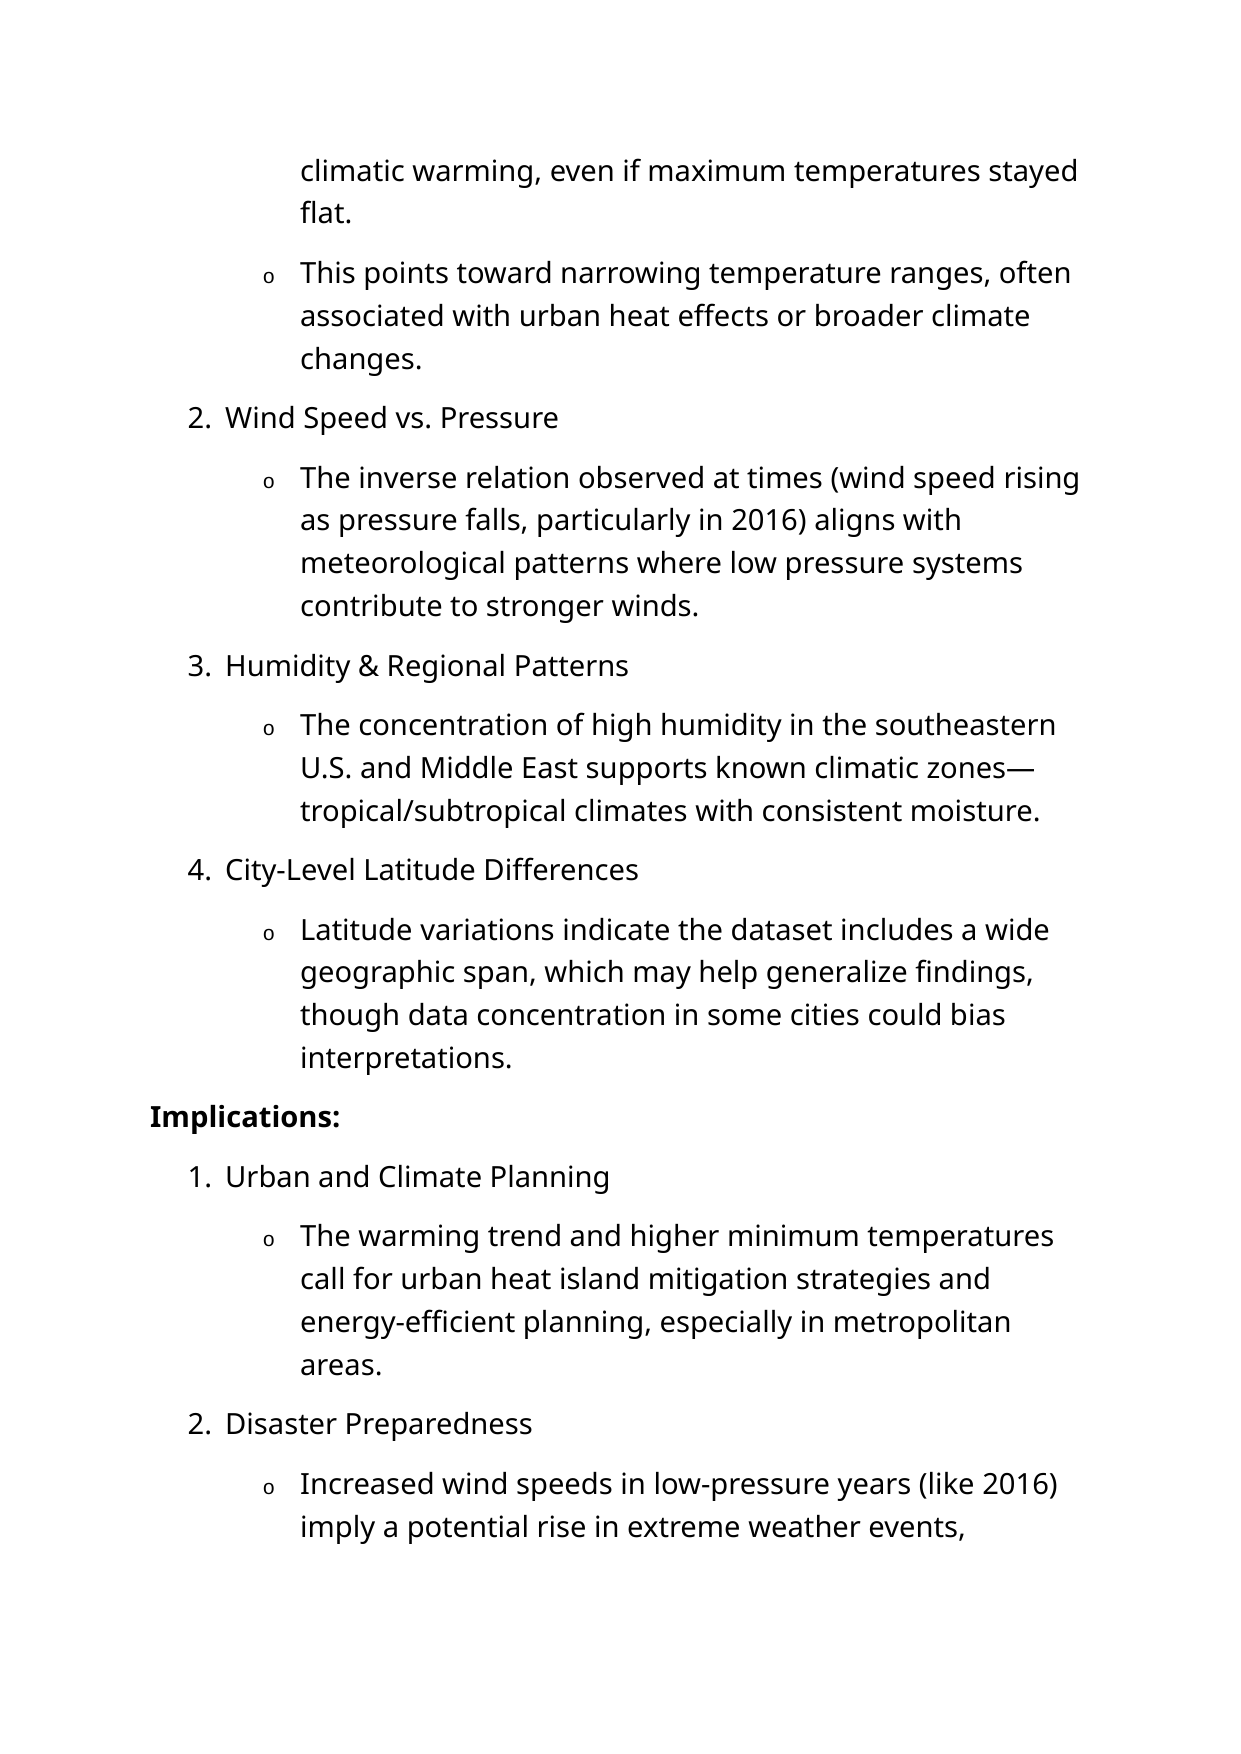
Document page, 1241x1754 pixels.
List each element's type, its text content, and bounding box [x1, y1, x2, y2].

list City-Level Latitude Differences [187, 849, 1090, 889]
list The inverse relation observed at times (wind speed rising as pressure falls, particularly in 2016) aligns with meteorological patterns where low pressure systems contribute to stronger winds. [262, 457, 1090, 625]
list Humidity & Regional Patterns [187, 645, 1090, 684]
list The warming trend and higher minimum temperatures call for urban heat island mitigation strategies and energy-efficient planning, especially in metropolitan areas. [262, 1216, 1090, 1384]
list Wind Speed vs. Pressure [187, 397, 1090, 437]
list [262, 1463, 1090, 1546]
list Urban and Climate Planning [187, 1156, 1090, 1196]
text Implications: [150, 1097, 1090, 1136]
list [262, 150, 1090, 232]
list Disaster Preparedness [187, 1404, 1090, 1443]
list This points toward narrowing temperature ranges, often associated with urban heat effects or broader climate changes. [262, 252, 1090, 378]
list The concentration of high humidity in the southeastern U.S. and Middle East supports known climatic zones—tropical/subtropical climates with consistent moisture. [262, 704, 1090, 829]
list Latitude variations indicate the dataset includes a wide geographic span, which may help generalize findings, though data concentration in some cities could bias interpretations. [262, 909, 1090, 1077]
